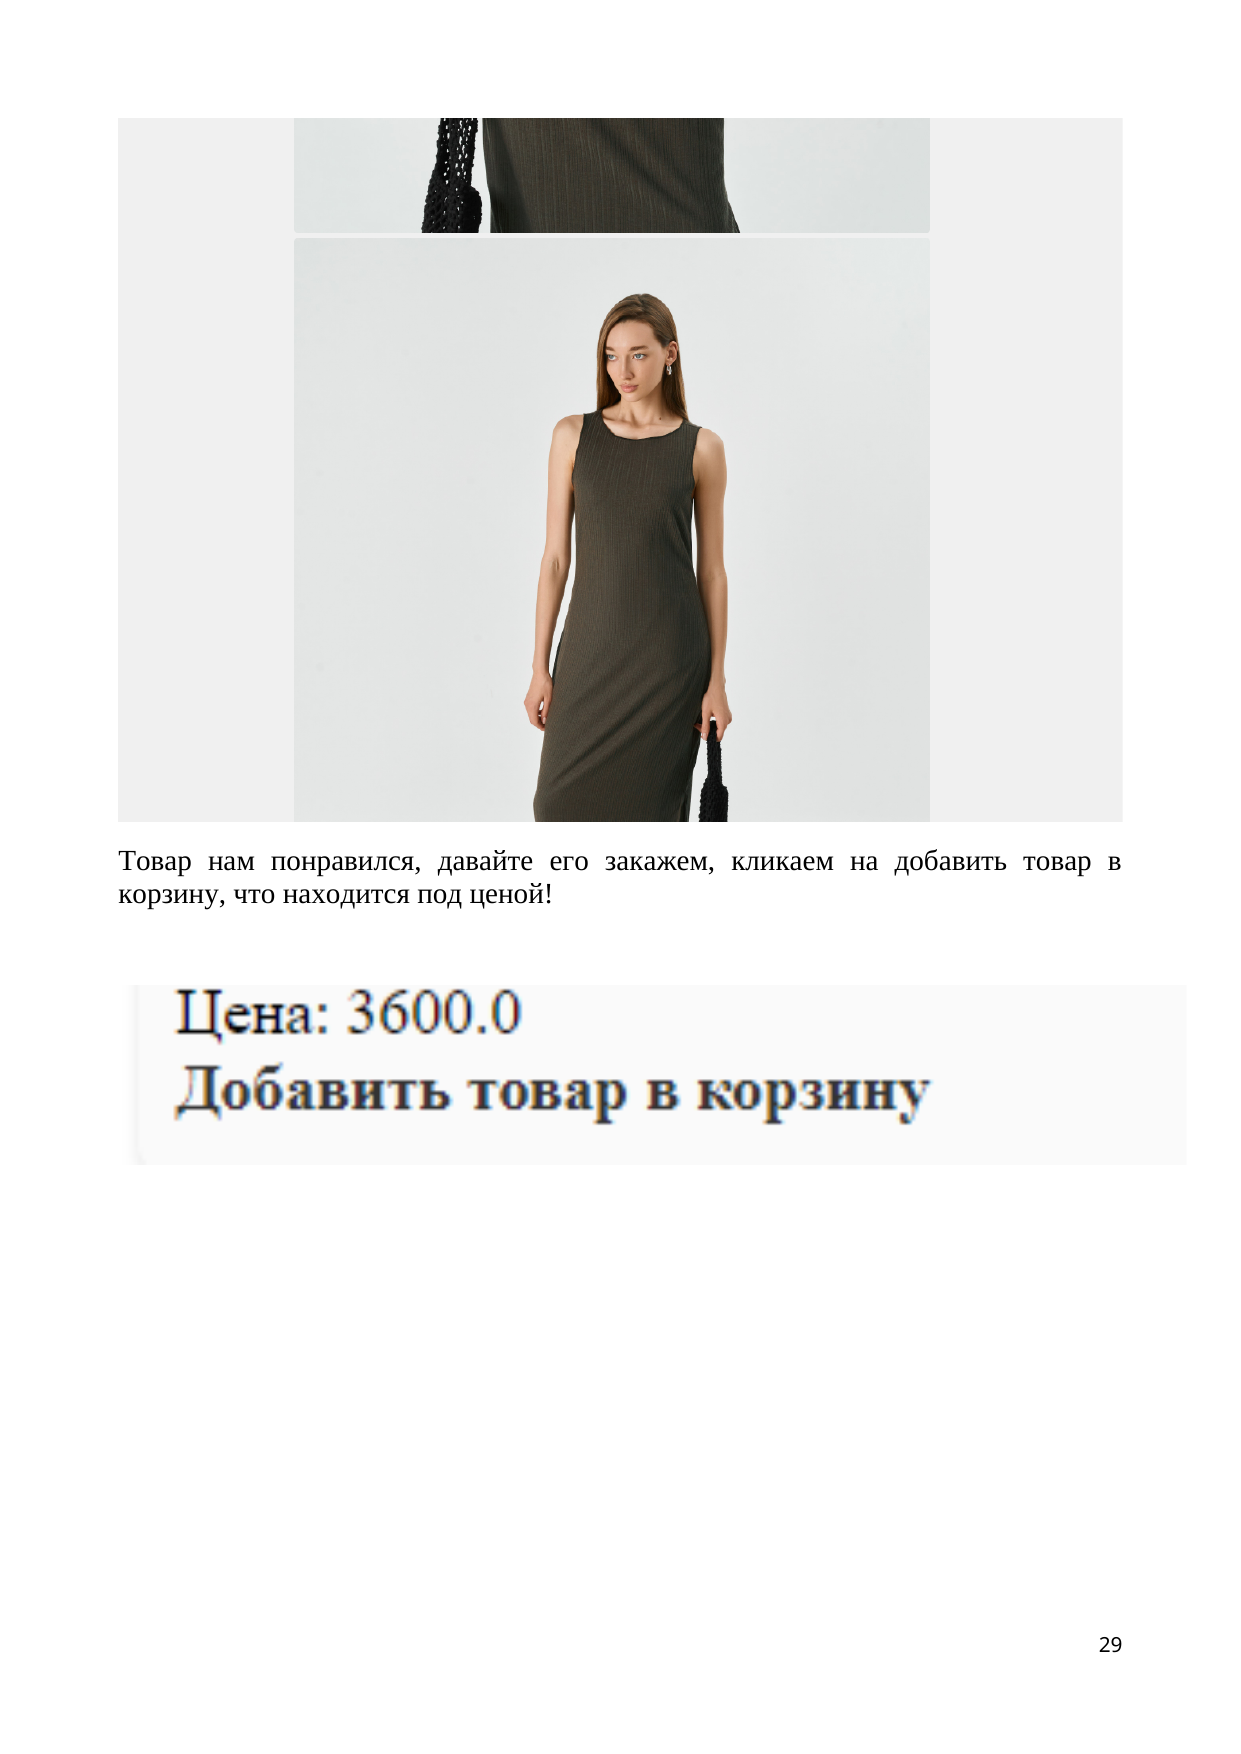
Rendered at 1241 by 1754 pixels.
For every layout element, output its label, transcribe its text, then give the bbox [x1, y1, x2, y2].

picture [118, 985, 1187, 1165]
text Товар нам понравился, давайте его закажем, кликаем на добавить товар в корзину, что находится под ценой! [118, 843, 1122, 910]
picture [118, 118, 1123, 822]
